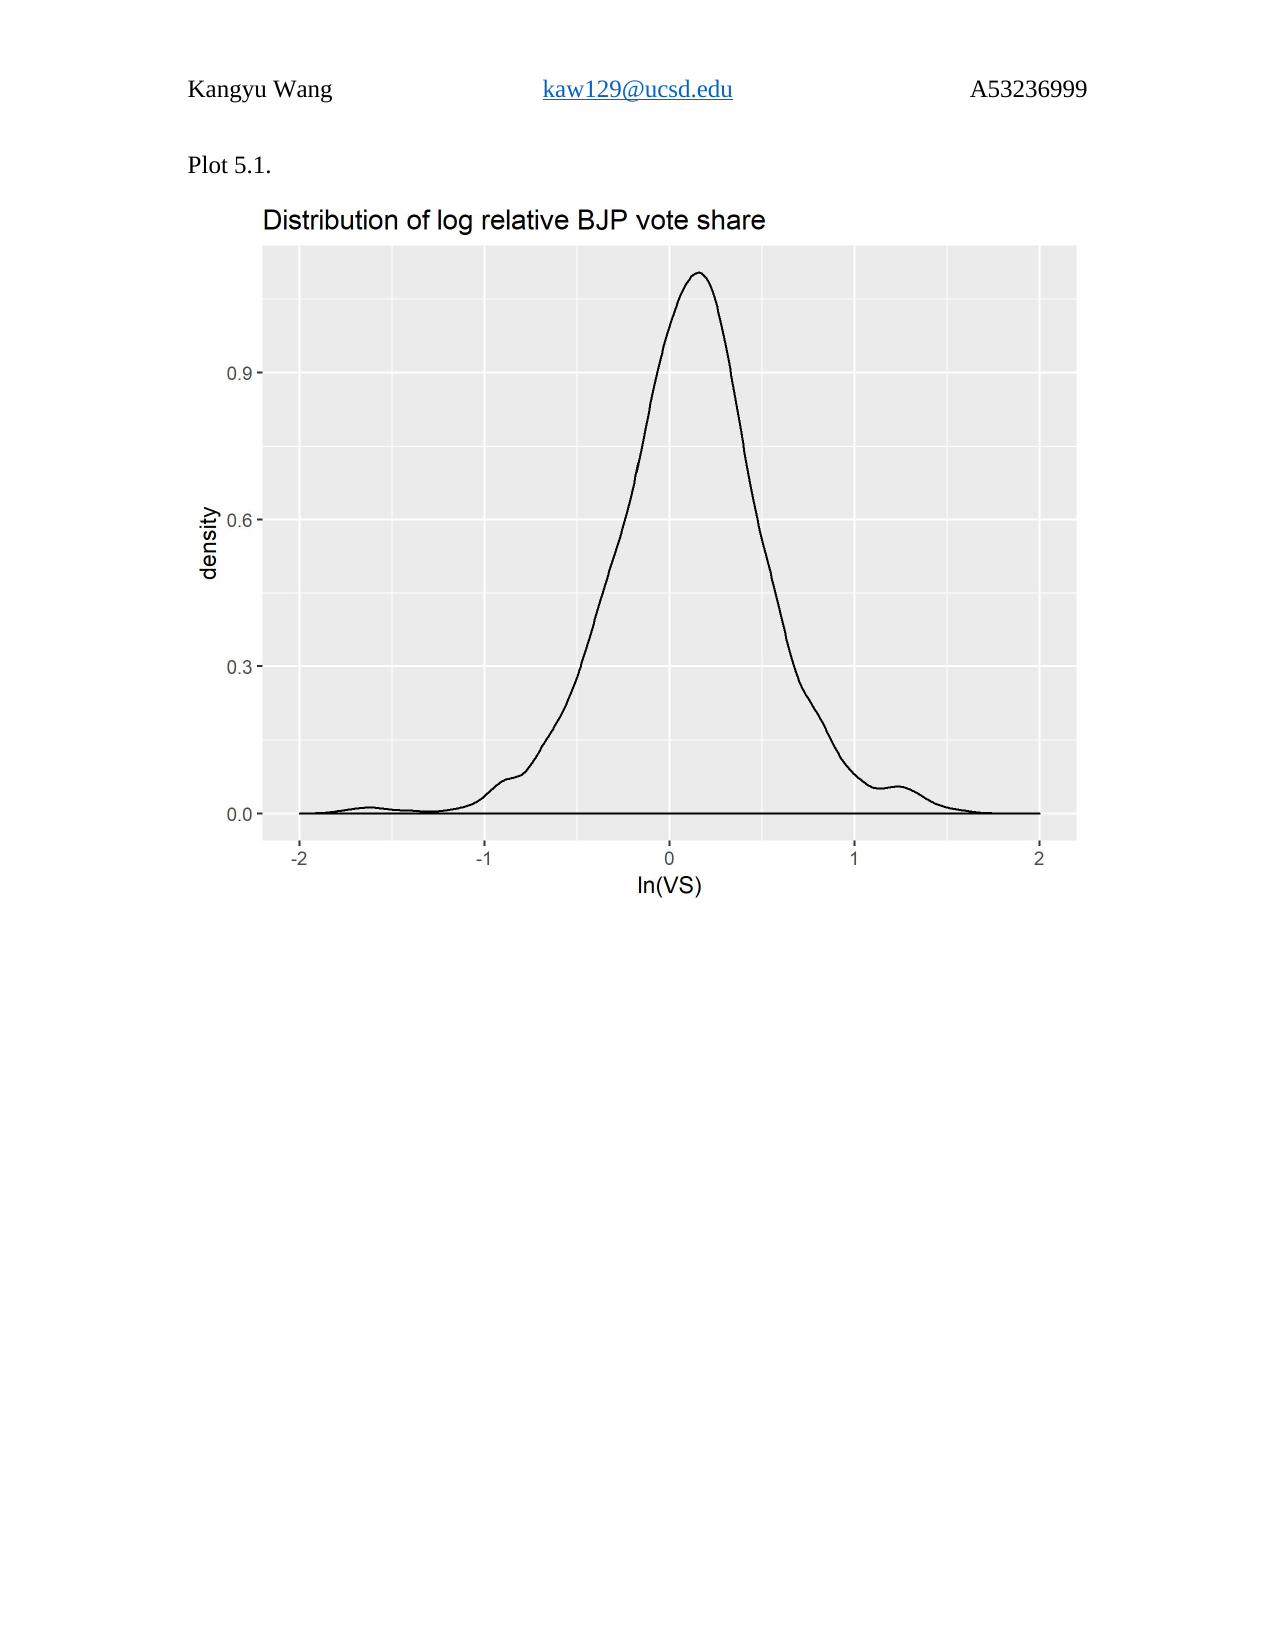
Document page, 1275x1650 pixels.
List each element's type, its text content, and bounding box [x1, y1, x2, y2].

picture [187, 197, 1088, 909]
text Plot 5.1. [187, 150, 1087, 179]
